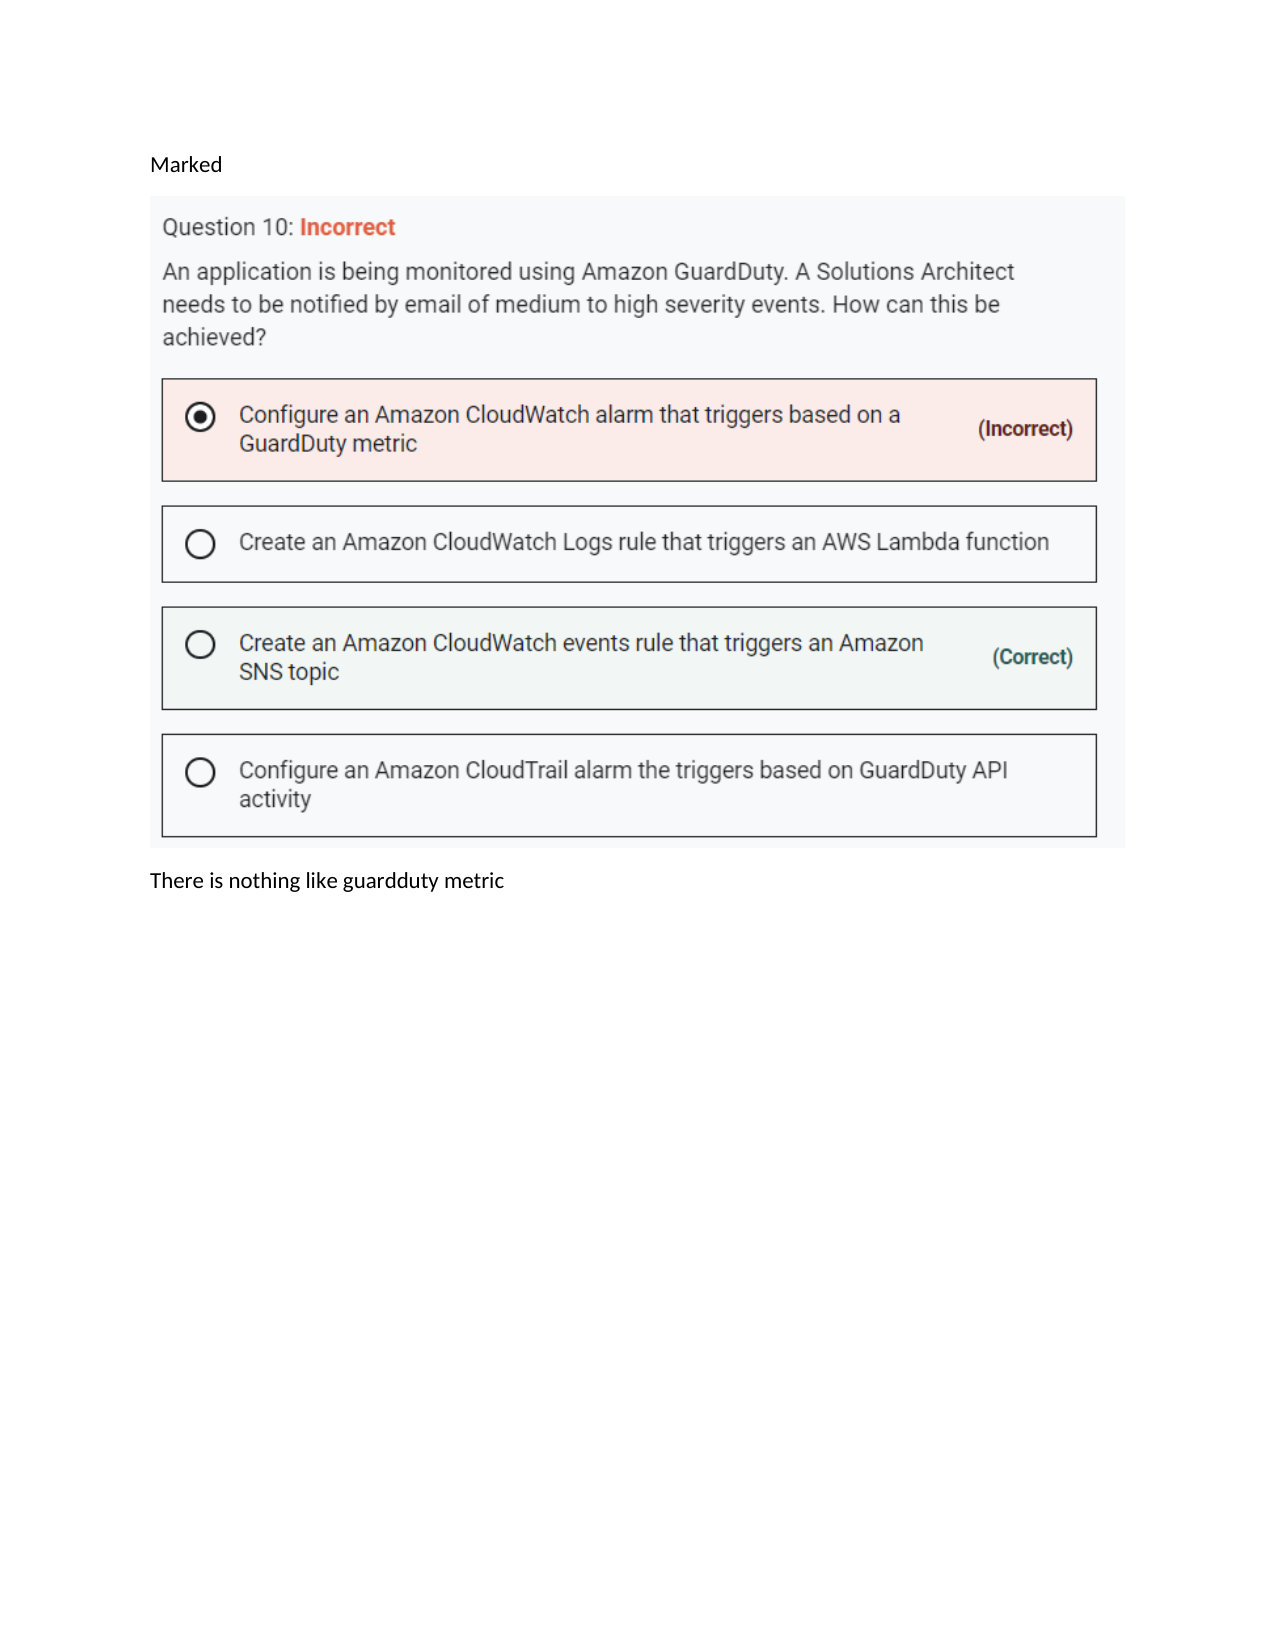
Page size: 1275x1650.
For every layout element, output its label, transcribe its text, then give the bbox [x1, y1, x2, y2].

picture [150, 196, 1125, 848]
text Marked [150, 150, 1125, 178]
text There is nothing like guardduty metric [150, 866, 1125, 894]
